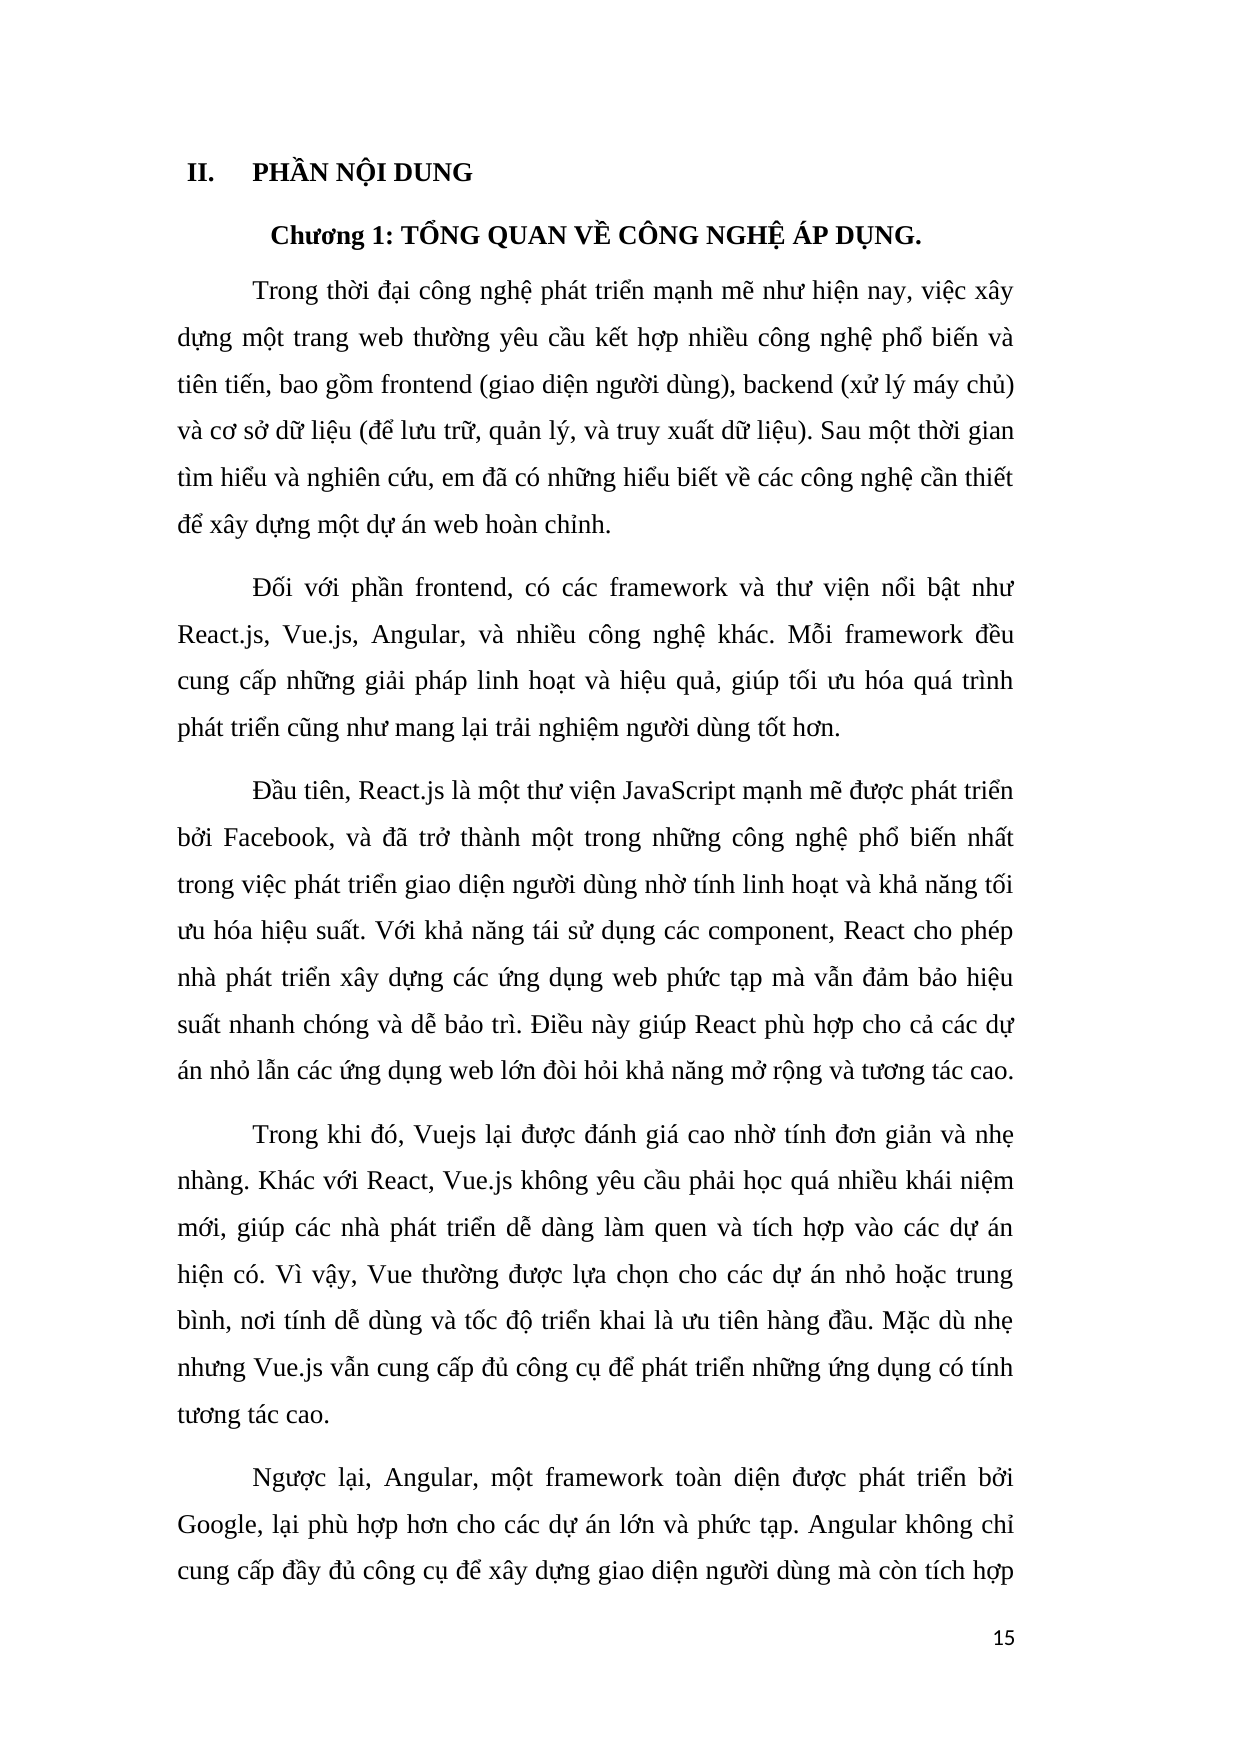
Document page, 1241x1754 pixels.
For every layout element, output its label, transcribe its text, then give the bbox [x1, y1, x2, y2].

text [177, 1461, 1015, 1586]
subtitle Chương 1: TỔNG QUAN VỀ CÔNG NGHỆ ÁP DỤNG. [177, 219, 1015, 251]
text Đối với phần frontend, có các framework và thư viện nổi bật như React.js, Vue.js, Angular, và nhiều công nghệ khác. Mỗi framework đều cung cấp những giải pháp linh hoạt và hiệu quả, giúp tối ưu hóa quá trình phát triển cũng như mang lại trải nghiệm người dùng tốt hơn. [177, 571, 1015, 742]
text Trong thời đại công nghệ phát triển mạnh mẽ như hiện nay, việc xây dựng một trang web thường yêu cầu kết hợp nhiều công nghệ phổ biến và tiên tiến, bao gồm frontend (giao diện người dùng), backend (xử lý máy chủ) và cơ sở dữ liệu (để lưu trữ, quản lý, và truy xuất dữ liệu). Sau một thời gian tìm hiểu và nghiên cứu, em đã có những hiểu biết về các công nghệ cần thiết để xây dựng một dự án web hoàn chỉnh. [177, 274, 1015, 539]
text Trong khi đó, Vuejs lại được đánh giá cao nhờ tính đơn giản và nhẹ nhàng. Khác với React, Vue.js không yêu cầu phải học quá nhiều khái niệm mới, giúp các nhà phát triển dễ dàng làm quen và tích hợp vào các dự án hiện có. Vì vậy, Vue thường được lựa chọn cho các dự án nhỏ hoặc trung bình, nơi tính dễ dùng và tốc độ triển khai là ưu tiên hàng đầu. Mặc dù nhẹ nhưng Vue.js vẫn cung cấp đủ công cụ để phát triển những ứng dụng có tính tương tác cao. [177, 1118, 1015, 1429]
subtitle PHẦN NỘI DUNG [214, 156, 1015, 187]
text Đầu tiên, React.js là một thư viện JavaScript mạnh mẽ được phát triển bởi Facebook, và đã trở thành một trong những công nghệ phổ biến nhất trong việc phát triển giao diện người dùng nhờ tính linh hoạt và khả năng tối ưu hóa hiệu suất. Với khả năng tái sử dụng các component, React cho phép nhà phát triển xây dựng các ứng dụng web phức tạp mà vẫn đảm bảo hiệu suất nhanh chóng và dễ bảo trì. Điều này giúp React phù hợp cho cả các dự án nhỏ lẫn các ứng dụng web lớn đòi hỏi khả năng mở rộng và tương tác cao. [177, 774, 1015, 1086]
